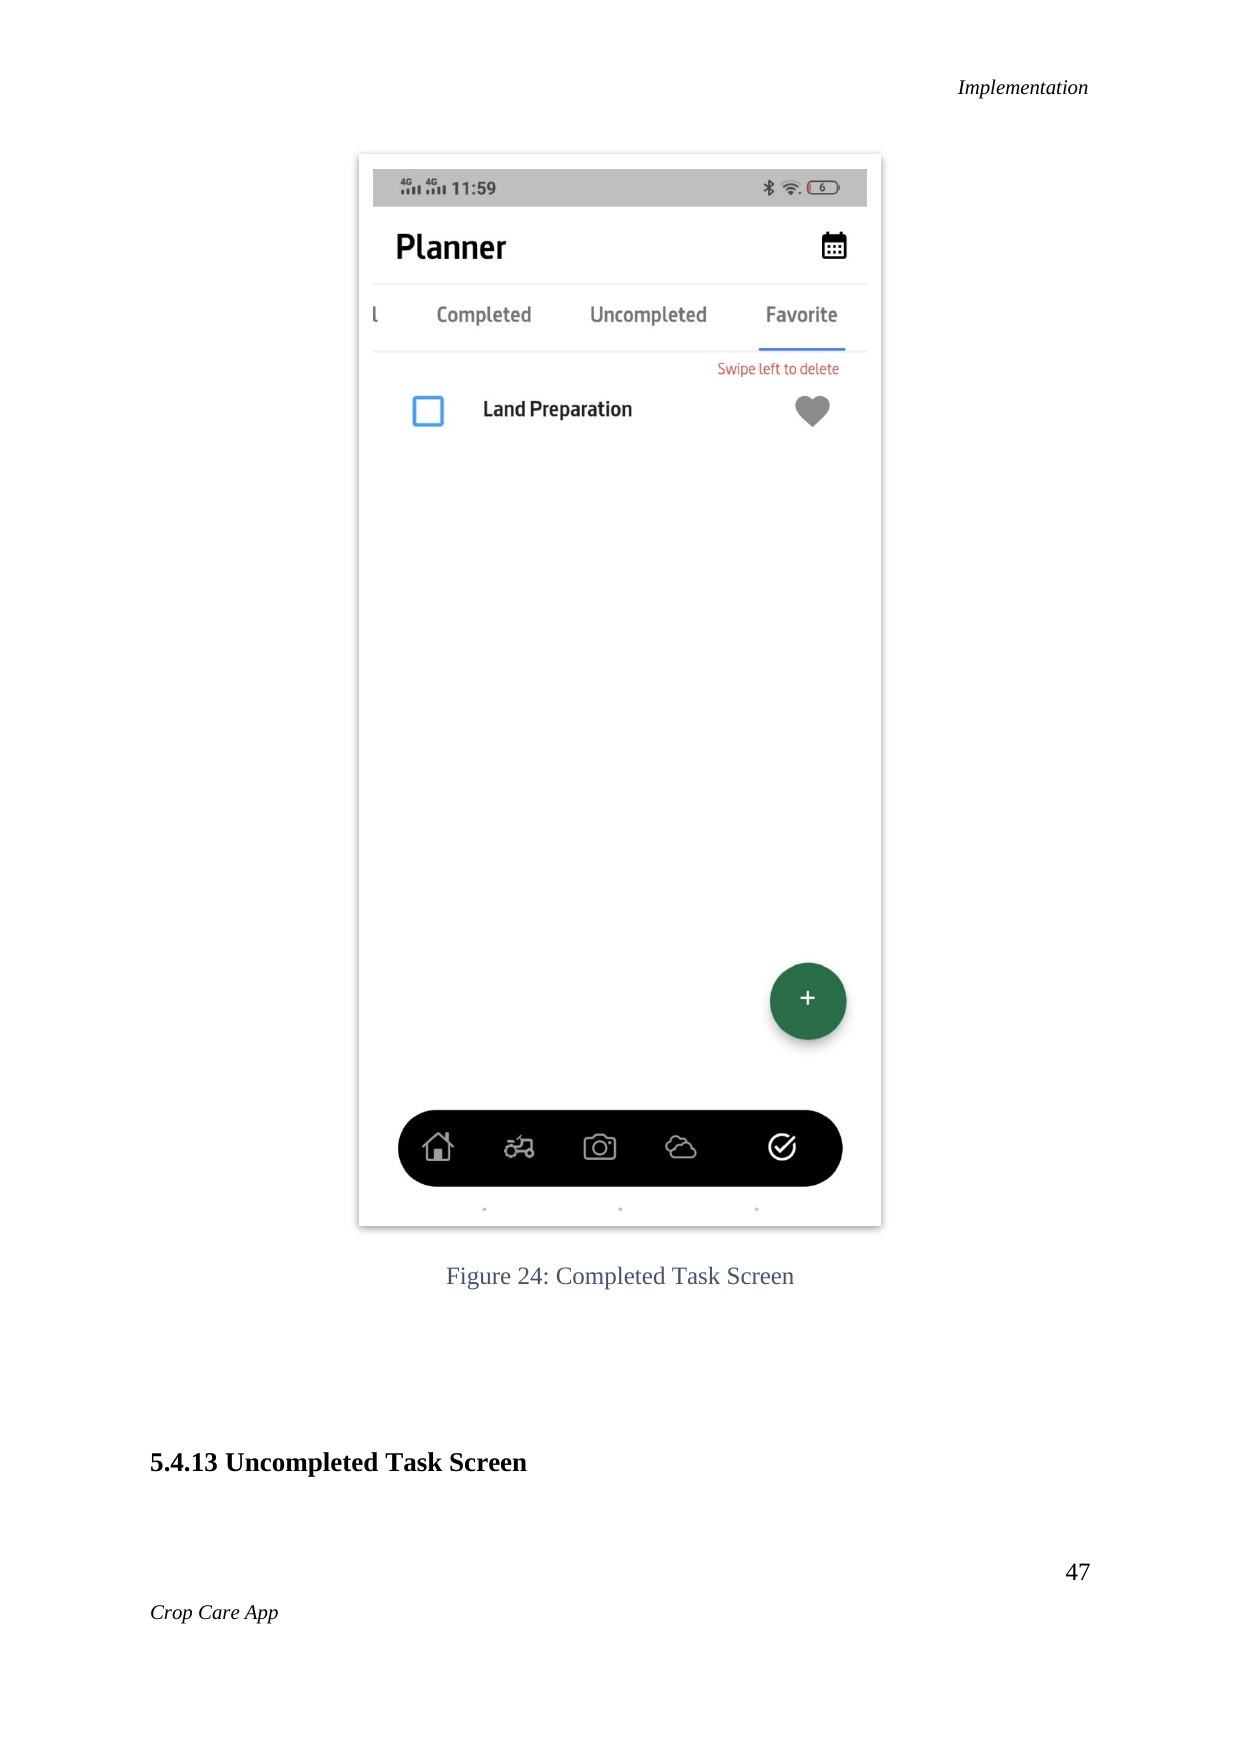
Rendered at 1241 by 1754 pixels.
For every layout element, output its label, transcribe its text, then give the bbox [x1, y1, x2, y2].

picture [373, 169, 867, 1211]
text Figure 24: Completed Task Screen [150, 1261, 1090, 1290]
subtitle Uncompleted Task Screen [150, 1446, 1090, 1477]
